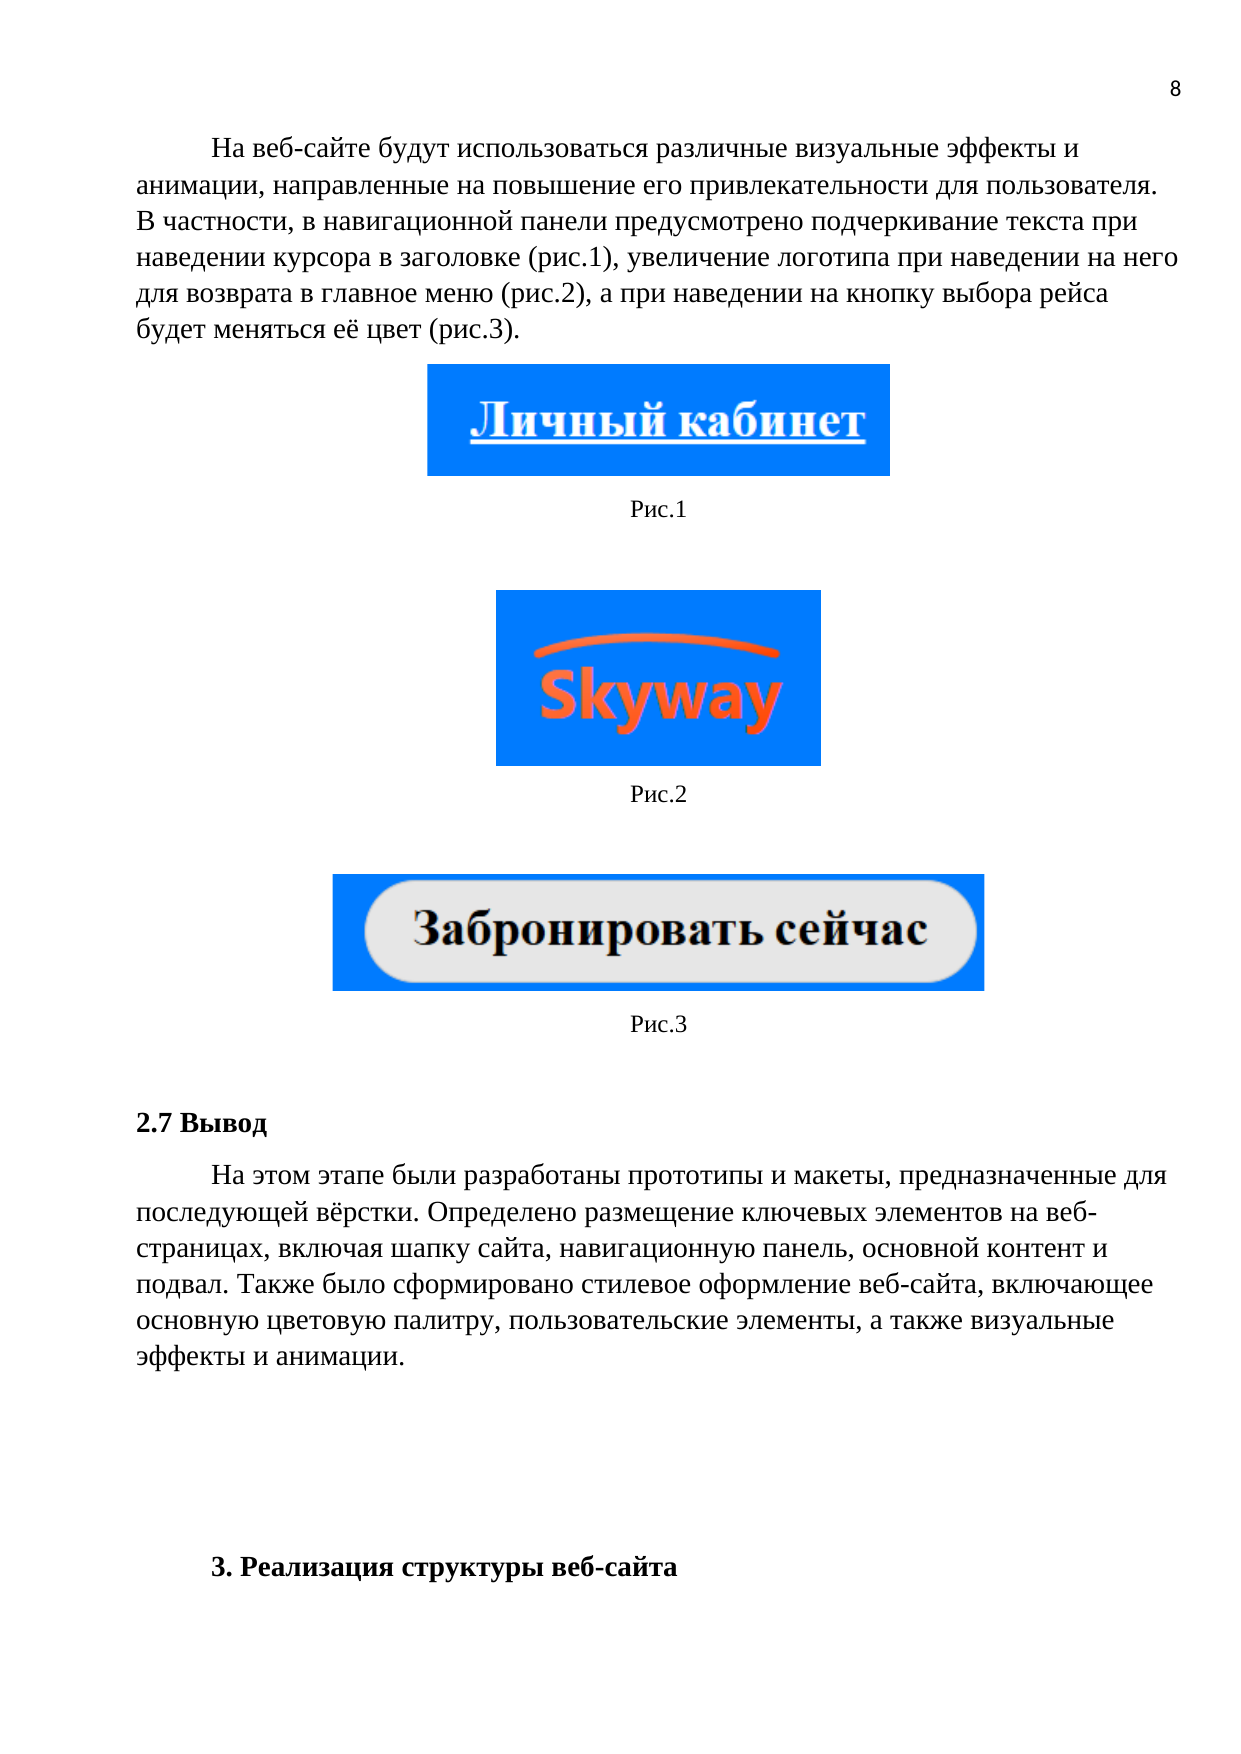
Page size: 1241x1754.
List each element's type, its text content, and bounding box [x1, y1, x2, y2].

text Рис.2 [136, 779, 1181, 808]
text 2.7 Вывод [136, 1105, 1181, 1138]
text На этом этапе были разработаны прототипы и макеты, предназначенные для последующей вёрстки. Определено размещение ключевых элементов на веб-страницах, включая шапку сайта, навигационную панель, основной контент и подвал. Также было сформировано стилевое оформление веб-сайта, включающее основную цветовую палитру, пользовательские элементы, а также визуальные эффекты и анимации. [136, 1157, 1181, 1372]
text Рис.1 [136, 494, 1181, 523]
text 3. Реализация структуры веб-сайта [136, 1549, 1181, 1583]
text На веб-сайте будут использоваться различные визуальные эффекты и анимации, направленные на повышение его привлекательности для пользователя. В частности, в навигационной панели предусмотрено подчеркивание текста при наведении курсора в заголовке (рис.1), увеличение логотипа при наведении на него для возврата в главное меню (рис.2), а при наведении на кнопку выбора рейса будет меняться её цвет (рис.3). [136, 131, 1181, 345]
picture [496, 590, 821, 766]
picture [332, 874, 985, 991]
text Рис.3 [136, 1009, 1181, 1038]
picture [427, 364, 890, 476]
